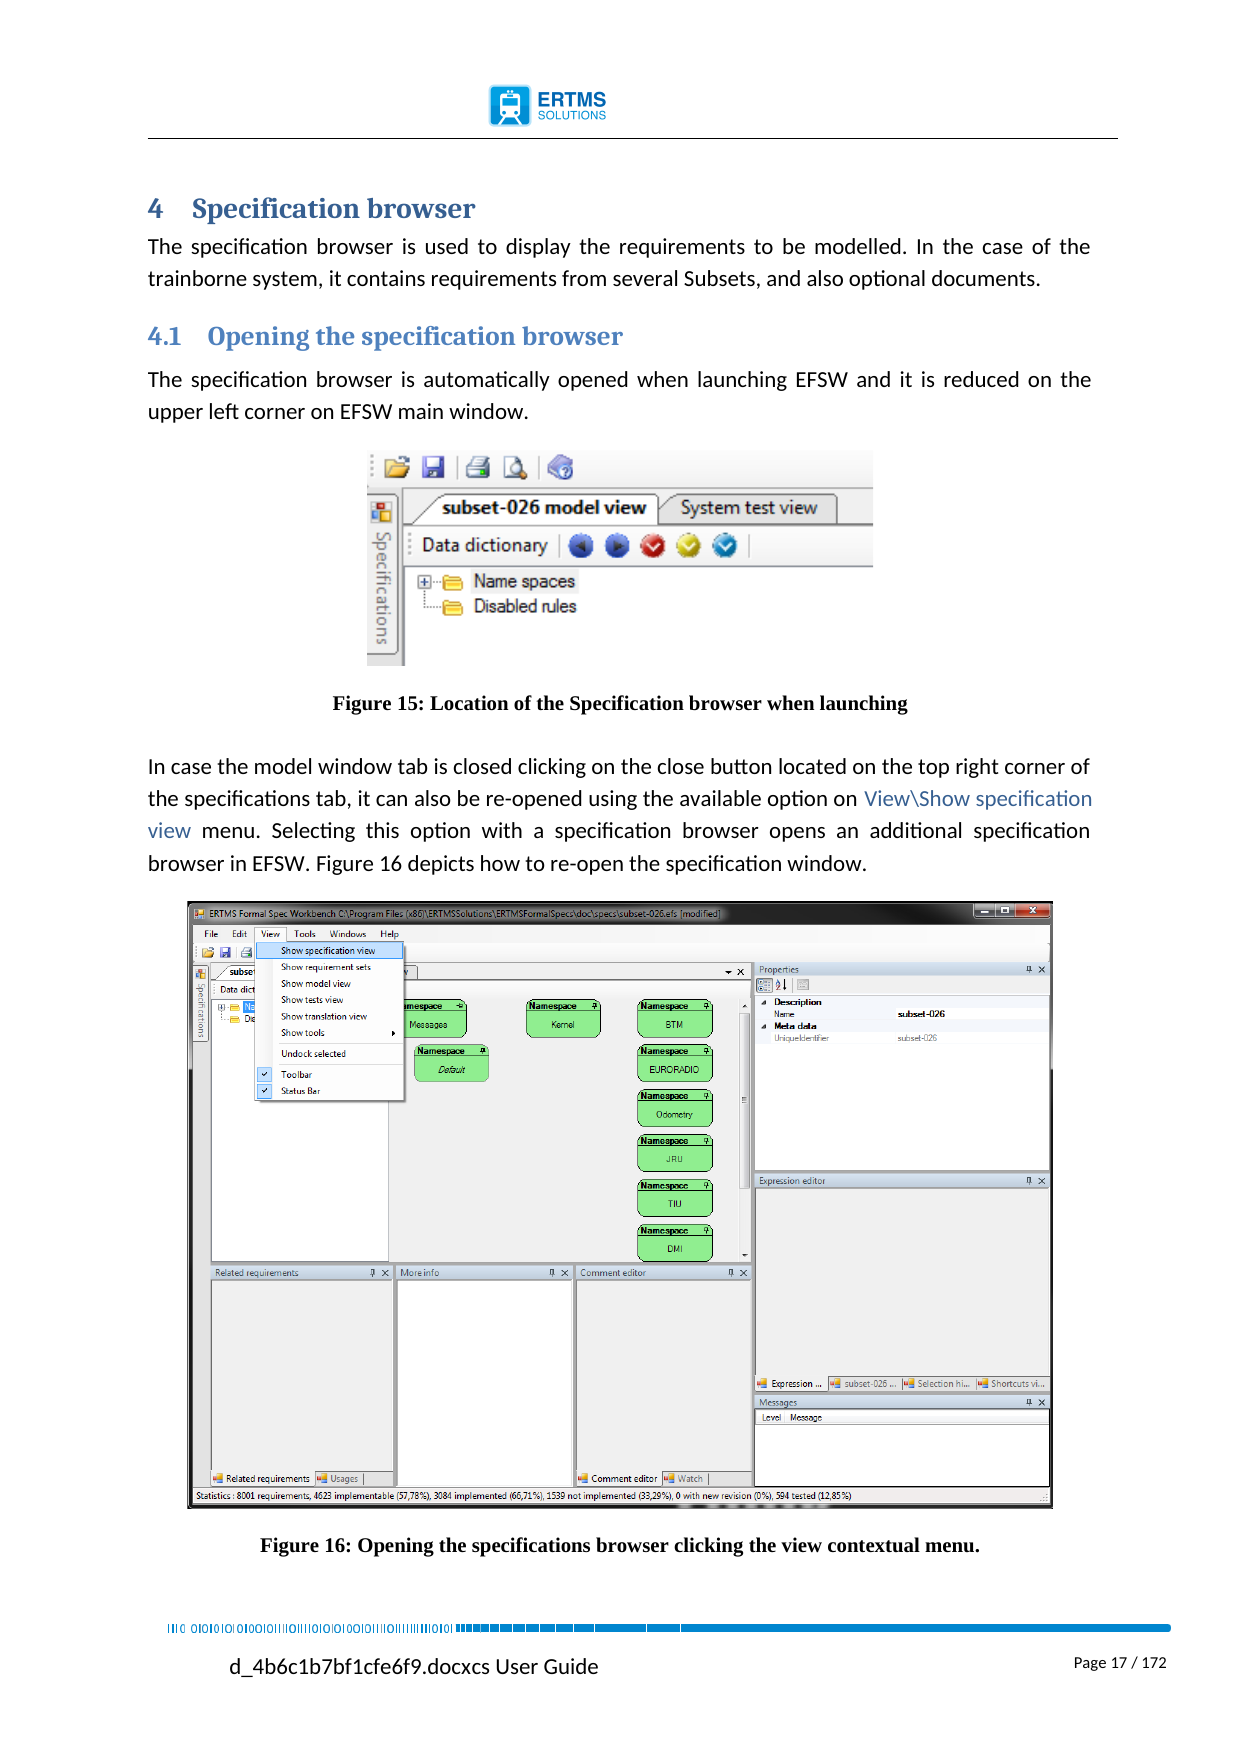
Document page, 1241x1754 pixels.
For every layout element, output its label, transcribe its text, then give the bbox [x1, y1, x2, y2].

picture [167, 1624, 1171, 1633]
text The specification browser is used to display the requirements to be modelled. In the case of the trainborne system, it contains requirements from several Subsets, and also optional documents. [148, 232, 1093, 292]
picture [187, 901, 1053, 1509]
picture [367, 450, 874, 666]
text In case the model window tab is closed clicking on the close button located on the top right corner of the specifications tab, it can also be re-opened using the available option on View\Show specification view menu. Selecting this option with a specification browser opens an additional specification browser in EFSW. Figure 16 depicts how to re-open the specification window. [148, 752, 1093, 877]
text Figure 15: Location of the Specification browser when launching [148, 691, 1093, 715]
text Figure 16: Opening the specifications browser clicking the view contextual menu. [148, 1533, 1093, 1557]
subtitle Opening the specification browser [148, 321, 1093, 352]
text The specification browser is automatically opened when launching EFSW and it is reduced on the upper left corner on EFSW main window. [148, 365, 1093, 425]
subtitle Specification browser [148, 192, 1093, 226]
picture [477, 73, 617, 138]
